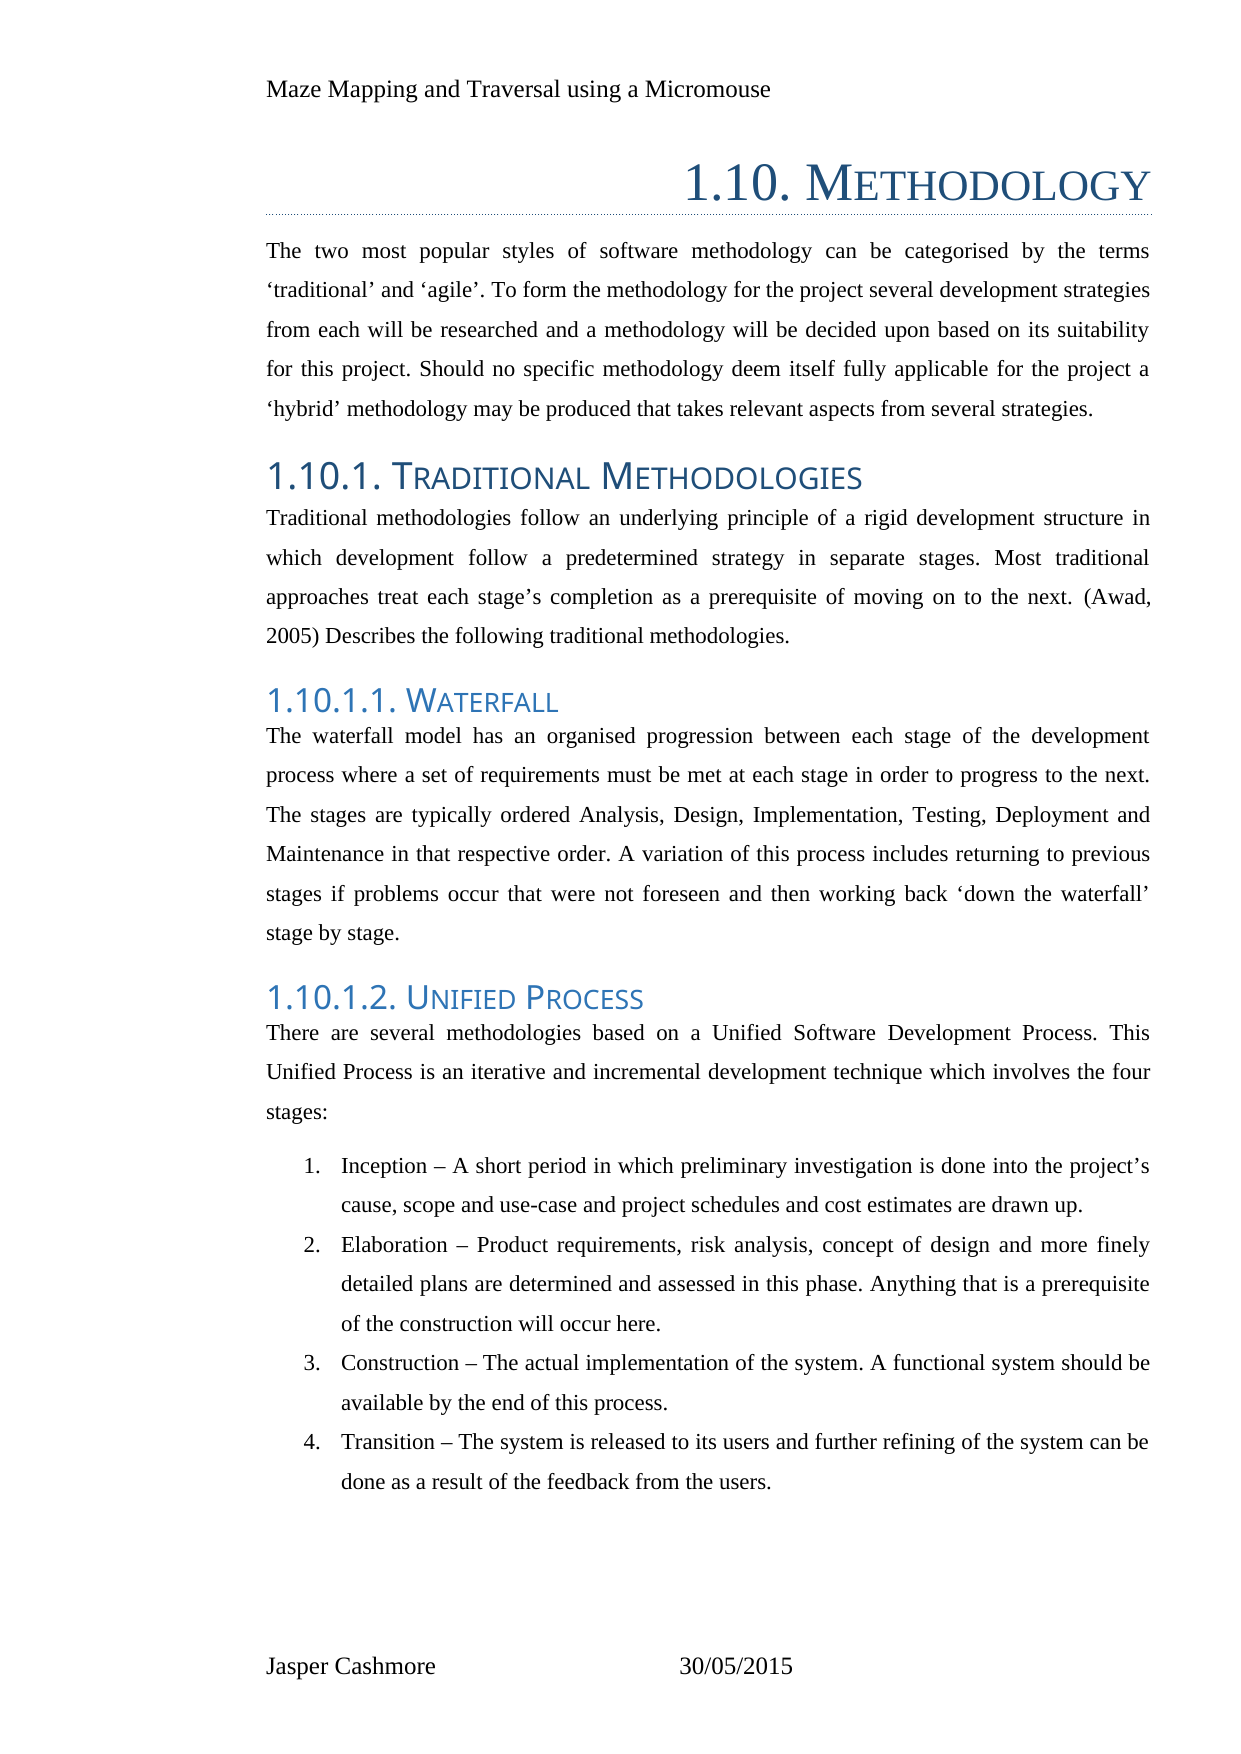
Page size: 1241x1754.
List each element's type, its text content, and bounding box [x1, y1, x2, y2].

text There are several methodologies based on a Unified Software Development Process. This Unified Process is an iterative and incremental development technique which involves the four stages: [266, 1019, 1152, 1124]
list Construction – The actual implementation of the system. A functional system should be available by the end of this process. [303, 1349, 1152, 1415]
list Transition – The system is released to its users and further refining of the system can be done as a result of the feedback from the users. [303, 1428, 1152, 1494]
text The two most popular styles of software methodology can be categorised by the terms ‘traditional’ and ‘agile’. To form the methodology for the project several development strategies from each will be researched and a methodology will be decided upon based on its suitability for this project. Should no specific methodology deem itself fully applicable for the project a ‘hybrid’ methodology may be produced that takes relevant aspects from several strategies. [266, 237, 1152, 421]
subtitle Methodology [266, 150, 1152, 215]
text Traditional methodologies follow an underlying principle of a rigid development structure in which development follow a predetermined strategy in separate stages. Most traditional approaches treat each stage’s completion as a prerequisite of moving on to the next. Describes the following traditional methodologies. [266, 504, 1152, 649]
text The waterfall model has an organised progression between each stage of the development process where a set of requirements must be met at each stage in order to progress to the next. The stages are typically ordered Analysis, Design, Implementation, Testing, Deployment and Maintenance in that respective order. A variation of this process includes returning to previous stages if problems occur that were not foreseen and then working back ‘down the waterfall’ stage by stage. [266, 722, 1152, 946]
subtitle Traditional Methodologies [266, 449, 1152, 500]
subtitle Unified Process [266, 973, 1152, 1019]
list Elaboration – Product requirements, risk analysis, concept of design and more finely detailed plans are determined and assessed in this phase. Anything that is a prerequisite of the construction will occur here. [303, 1231, 1152, 1336]
list Inception – A short period in which preliminary investigation is done into the project’s cause, scope and use-case and project schedules and cost estimates are drawn up. [303, 1152, 1152, 1218]
subtitle Waterfall [266, 677, 1152, 722]
